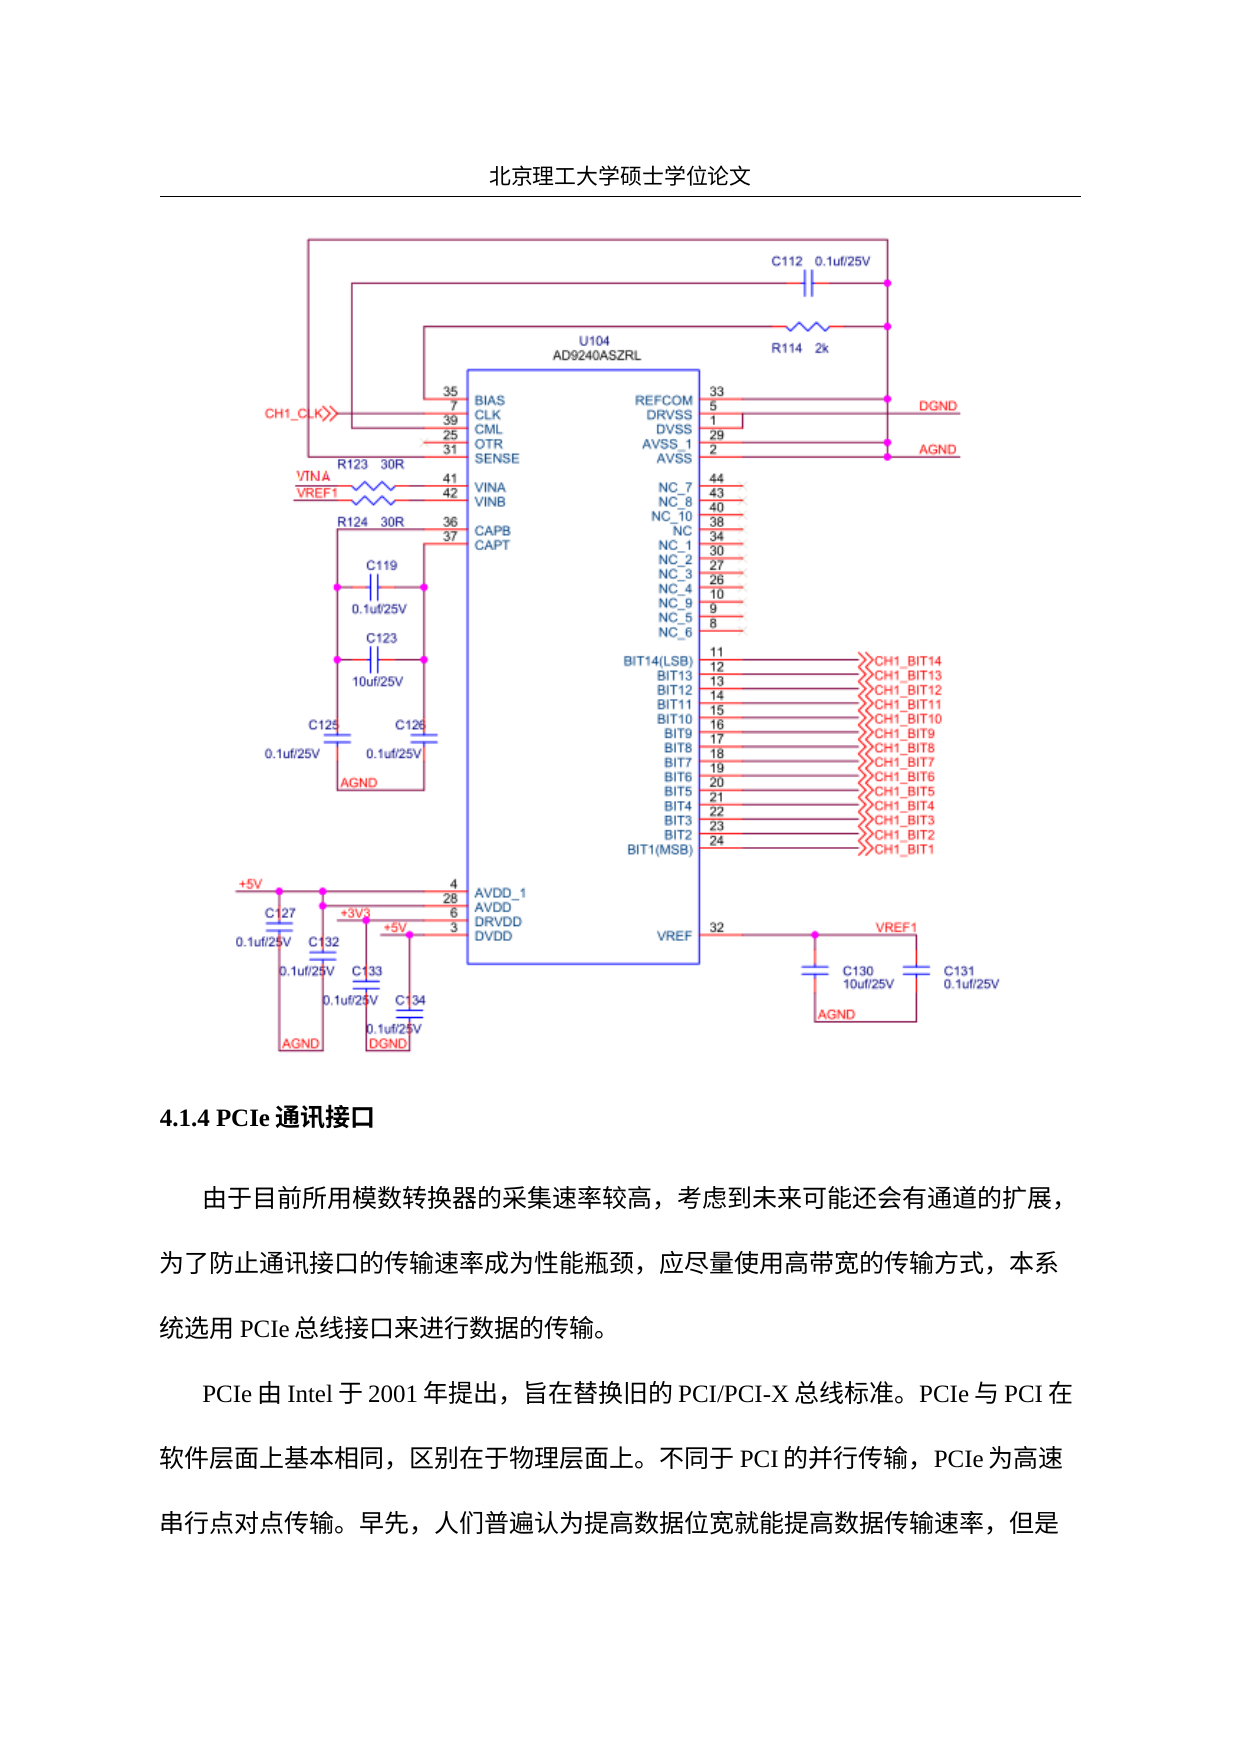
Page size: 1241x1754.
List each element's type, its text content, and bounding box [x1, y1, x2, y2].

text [159, 1359, 1081, 1554]
picture [225, 221, 1015, 1063]
text 由于目前所用模数转换器的采集速率较高，考虑到未来可能还会有通道的扩展，为了防止通讯接口的传输速率成为性能瓶颈，应尽量使用高带宽的传输方式，本系统选用PCIe总线接口来进行数据的传输。 [159, 1164, 1081, 1359]
text 4.1.4 PCIe通讯接口 [159, 1083, 1081, 1148]
